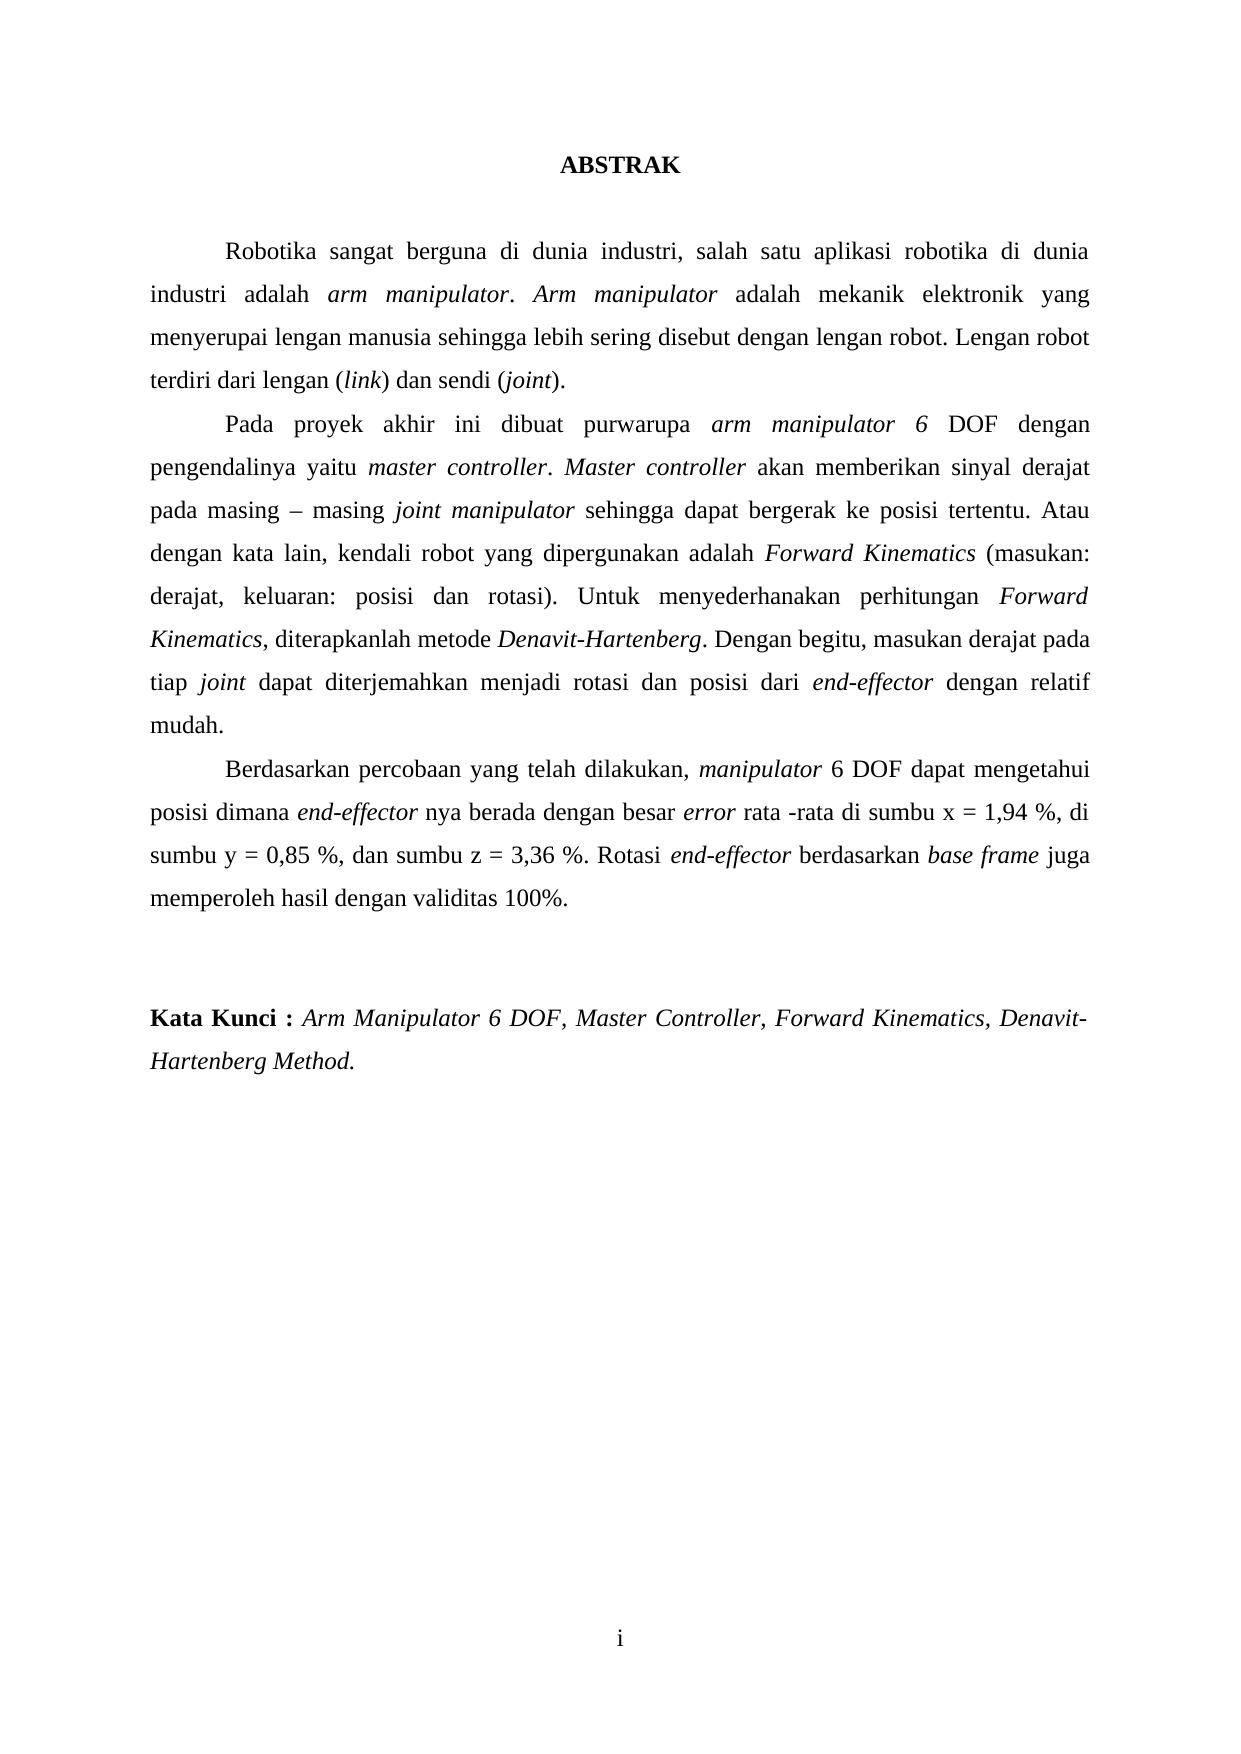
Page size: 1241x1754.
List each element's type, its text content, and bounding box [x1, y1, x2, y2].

text Kata Kunci : Arm Manipulator 6 DOF, Master Controller, Forward Kinematics, Denavit-Hartenberg Method. [150, 1003, 1090, 1074]
text Berdasarkan percobaan yang telah dilakukan, manipulator 6 DOF dapat mengetahui posisi dimana end-effector nya berada dengan besar error rata -rata di sumbu x = 1,94 %, di sumbu y = 0,85 %, dan sumbu z = 3,36 %. Rotasi end-effector berdasarkan base frame juga memperoleh hasil dengan validitas 100%. [150, 754, 1090, 912]
subtitle ABSTRAK [150, 150, 1090, 179]
text Pada proyek akhir ini dibuat purwarupa arm manipulator 6 DOF dengan pengendalinya yaitu master controller. Master controller akan memberikan sinyal derajat pada masing – masing joint manipulator sehingga dapat bergerak ke posisi tertentu. Atau dengan kata lain, kendali robot yang dipergunakan adalah Forward Kinematics (masukan: derajat, keluaran: posisi dan rotasi). Untuk menyederhanakan perhitungan Forward Kinematics, diterapkanlah metode Denavit-Hartenberg. Dengan begitu, masukan derajat pada tiap joint dapat diterjemahkan menjadi rotasi dan posisi dari end-effector dengan relatif mudah. [150, 409, 1090, 739]
text Robotika sangat berguna di dunia industri, salah satu aplikasi robotika di dunia industri adalah arm manipulator. Arm manipulator adalah mekanik elektronik yang menyerupai lengan manusia sehingga lebih sering disebut dengan lengan robot. Lengan robot terdiri dari lengan (link) dan sendi (joint). [150, 236, 1090, 394]
